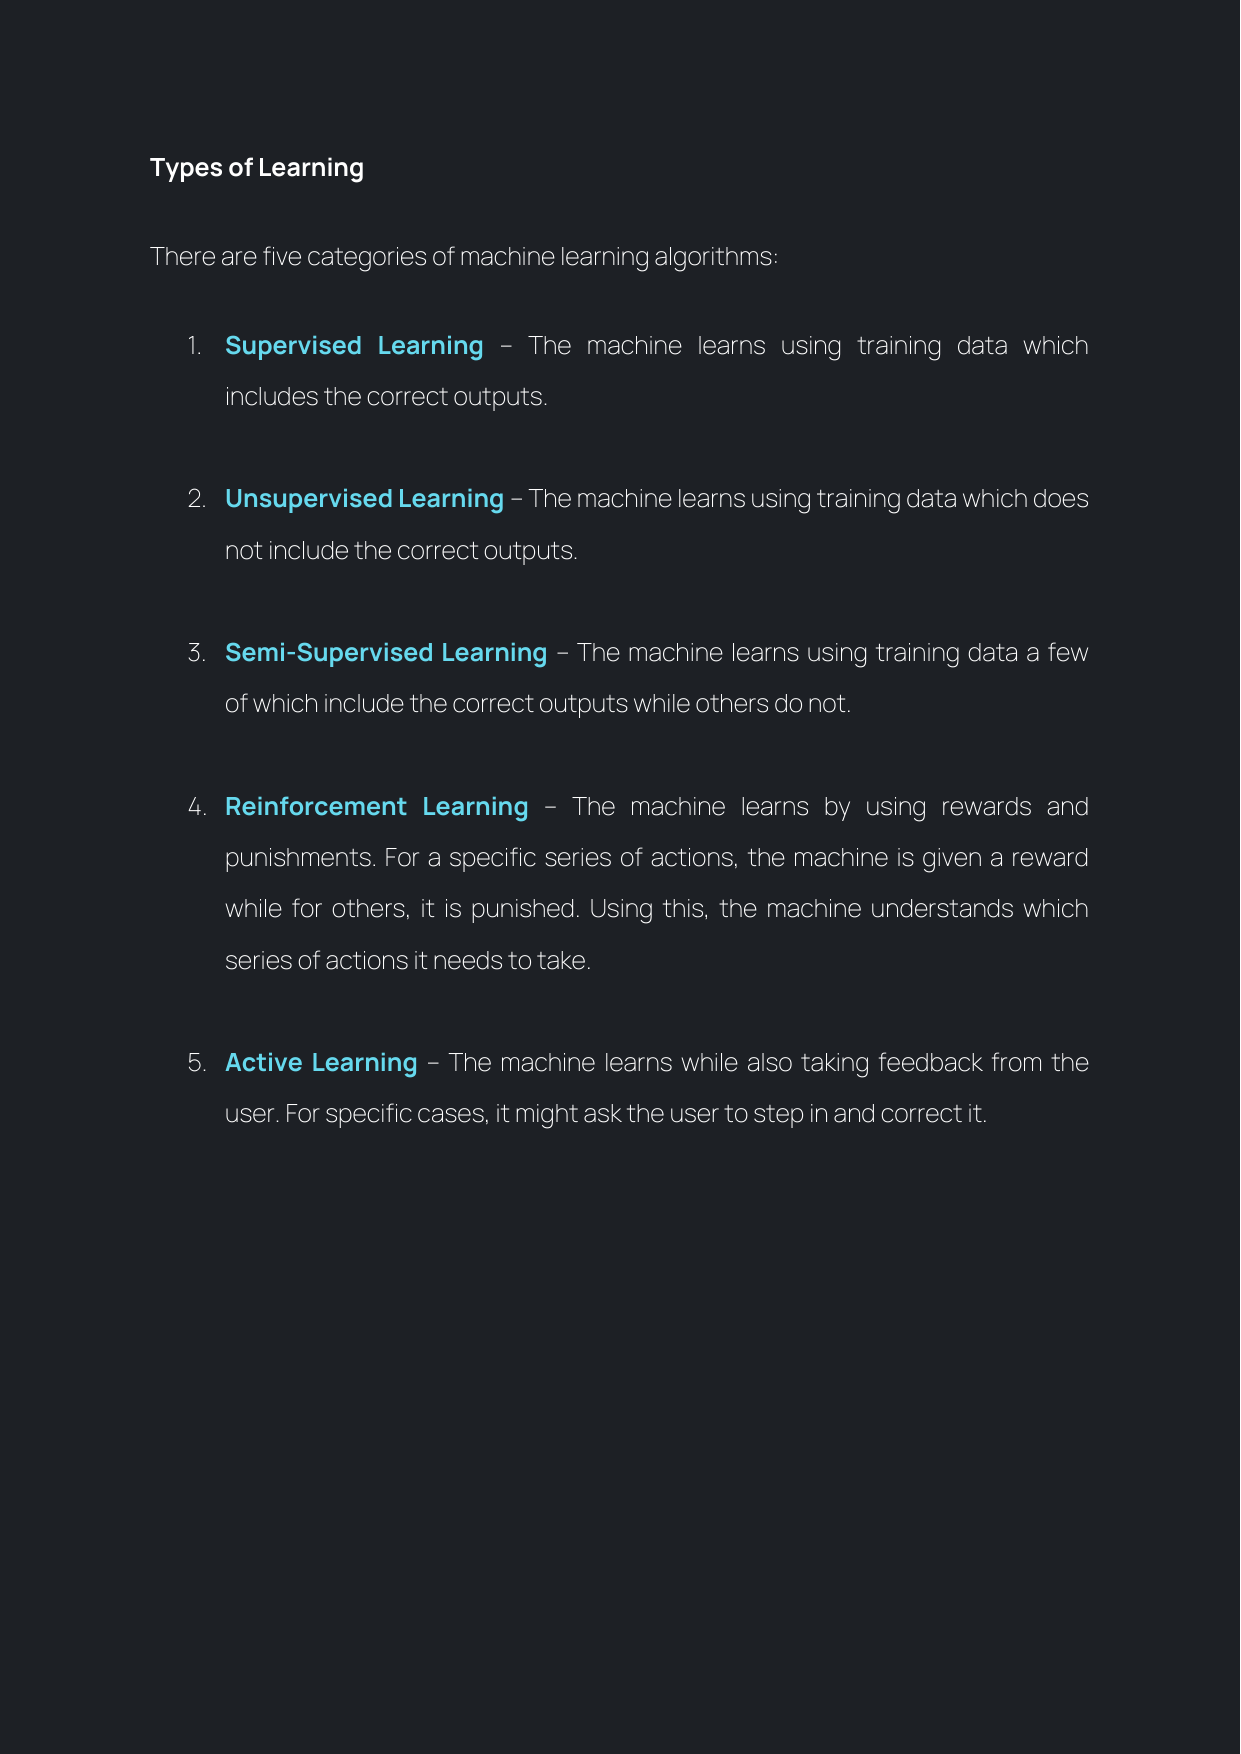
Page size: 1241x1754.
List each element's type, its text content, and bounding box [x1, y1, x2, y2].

list Active Learning – The machine learns while also taking feedback from the user. For specific cases, it might ask the user to step in and correct it. [187, 1045, 1090, 1130]
list Semi-Supervised Learning – The machine learns using training data a few of which include the correct outputs while others do not. [187, 635, 1090, 720]
text There are five categories of machine learning algorithms: [150, 239, 1090, 273]
subtitle Types of Learning [150, 150, 1090, 184]
list Supervised Learning – The machine learns using training data which includes the correct outputs. [187, 327, 1090, 413]
list Reinforcement Learning – The machine learns by using rewards and punishments. For a specific series of actions, the machine is given a reward while for others, it is punished. Using this, the machine understands which series of actions it needs to take. [187, 789, 1090, 977]
list Unsupervised Learning – The machine learns using training data which does not include the correct outputs. [187, 481, 1090, 567]
